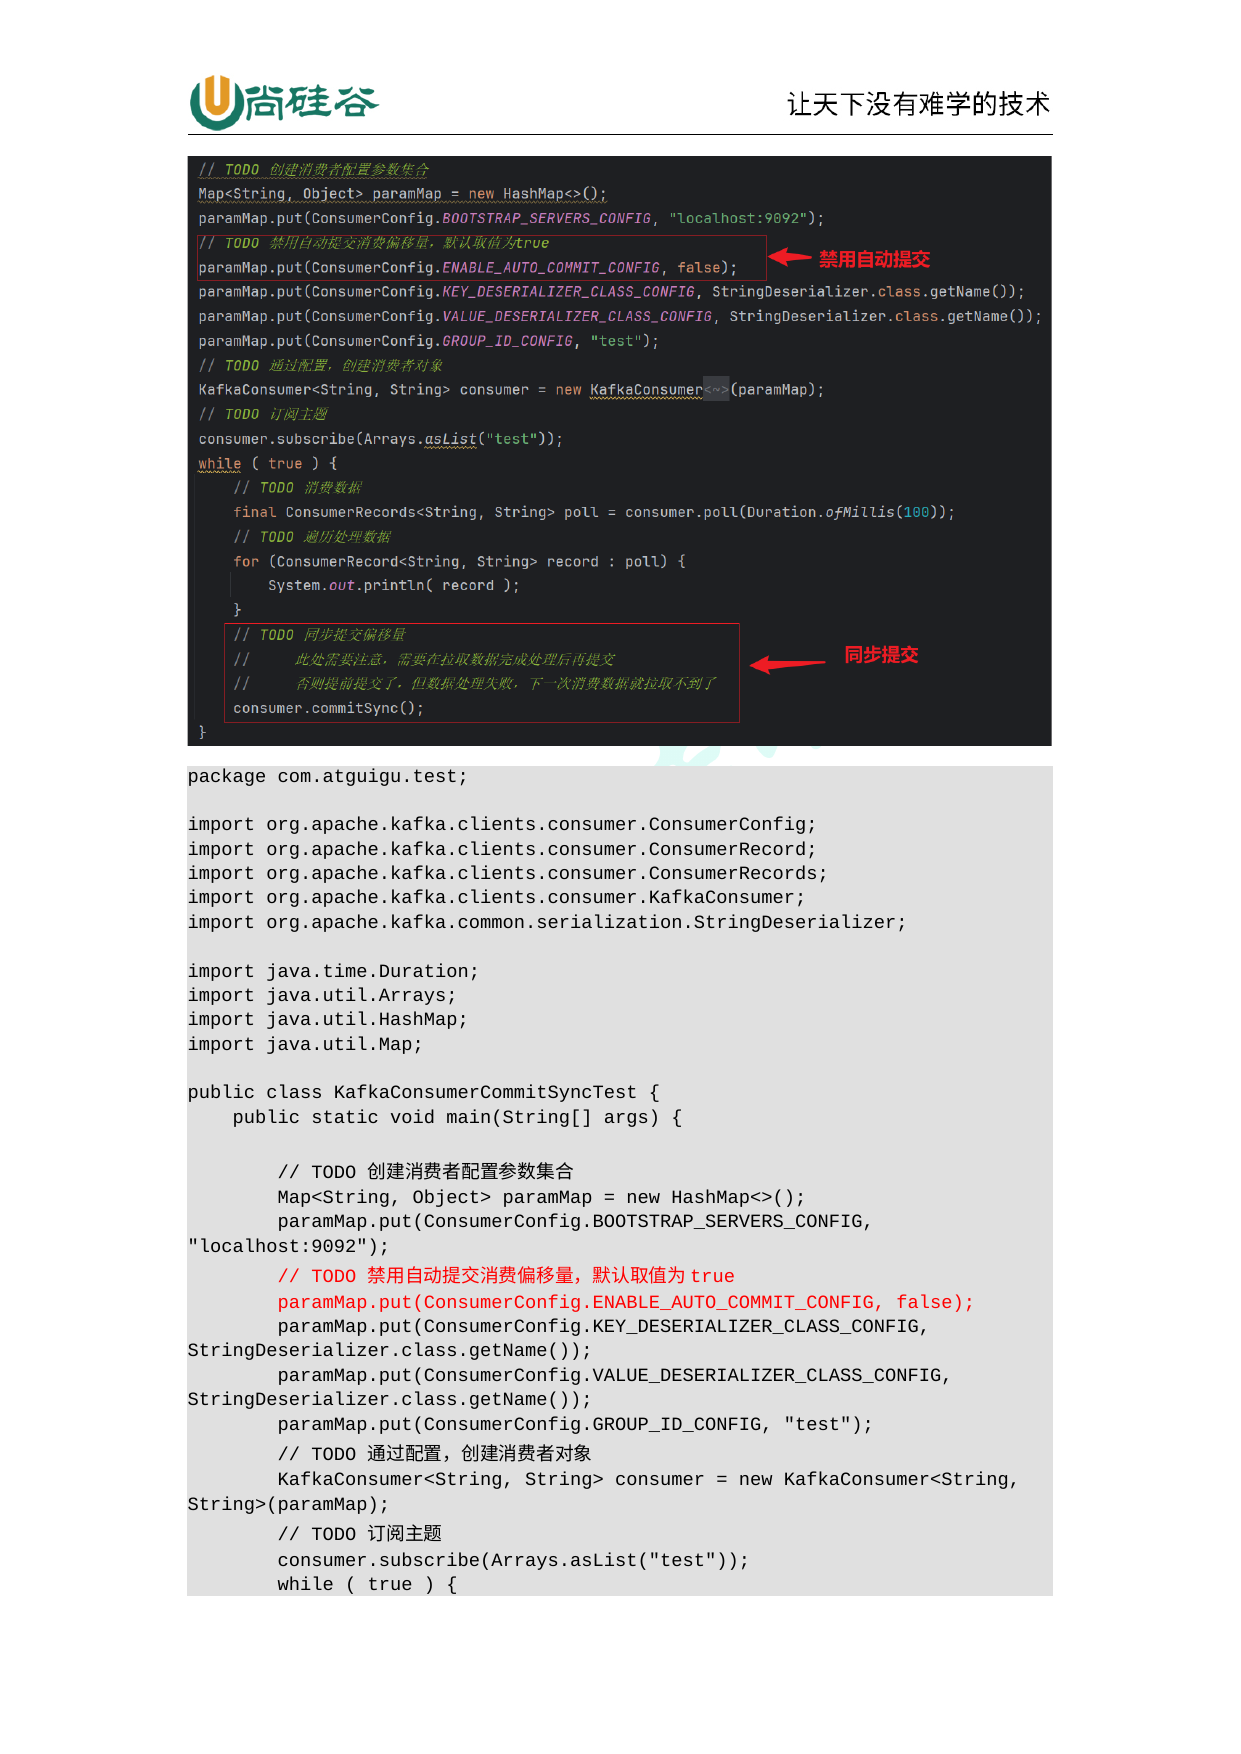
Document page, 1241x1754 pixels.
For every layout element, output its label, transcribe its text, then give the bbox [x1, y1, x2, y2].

text // TODO 创建消费者配置参数集合 [187, 1156, 1053, 1184]
text import java.util.Map; [187, 1034, 1053, 1056]
text paramMap.put(ConsumerConfig.ENABLE_AUTO_COMMIT_CONFIG, false); [187, 1292, 1053, 1314]
text import org.apache.kafka.common.serialization.StringDeserializer; [187, 913, 1053, 934]
text paramMap.put(ConsumerConfig.VALUE_DESERIALIZER_CLASS_CONFIG, StringDeserializer.class.getName()); [187, 1366, 1053, 1411]
picture [187, 73, 1053, 132]
text public class KafkaConsumerCommitSyncTest { [187, 1083, 1053, 1104]
text // TODO 通过配置，创建消费者对象 [187, 1439, 1053, 1466]
text KafkaConsumer<String, String> consumer = new KafkaConsumer<String, String>(paramMap); [187, 1470, 1053, 1516]
text // TODO 禁用自动提交消费偏移量，默认取值为true [187, 1261, 1053, 1288]
text // TODO 订阅主题 [187, 1519, 1053, 1546]
text Map<String, Object> paramMap = new HashMap<>(); [187, 1188, 1053, 1209]
text paramMap.put(ConsumerConfig.GROUP_ID_CONFIG, "test"); [187, 1414, 1053, 1436]
text package com.atguigu.test; [187, 766, 1053, 788]
text import org.apache.kafka.clients.consumer.ConsumerRecords; [187, 864, 1053, 885]
picture [187, 156, 1052, 746]
text public static void main(String[] args) { [187, 1108, 1053, 1129]
text import org.apache.kafka.clients.consumer.ConsumerConfig; [187, 815, 1053, 836]
text import org.apache.kafka.clients.consumer.KafkaConsumer; [187, 888, 1053, 909]
text import java.util.Arrays; [187, 986, 1053, 1007]
text import org.apache.kafka.clients.consumer.ConsumerRecord; [187, 839, 1053, 861]
text import java.util.HashMap; [187, 1010, 1053, 1031]
text paramMap.put(ConsumerConfig.KEY_DESERIALIZER_CLASS_CONFIG, StringDeserializer.class.getName()); [187, 1317, 1053, 1362]
text paramMap.put(ConsumerConfig.BOOTSTRAP_SERVERS_CONFIG, "localhost:9092"); [187, 1212, 1053, 1258]
text while ( true ) { [187, 1575, 1053, 1596]
text consumer.subscribe(Arrays.asList("test")); [187, 1550, 1053, 1572]
text import java.time.Duration; [187, 961, 1053, 983]
